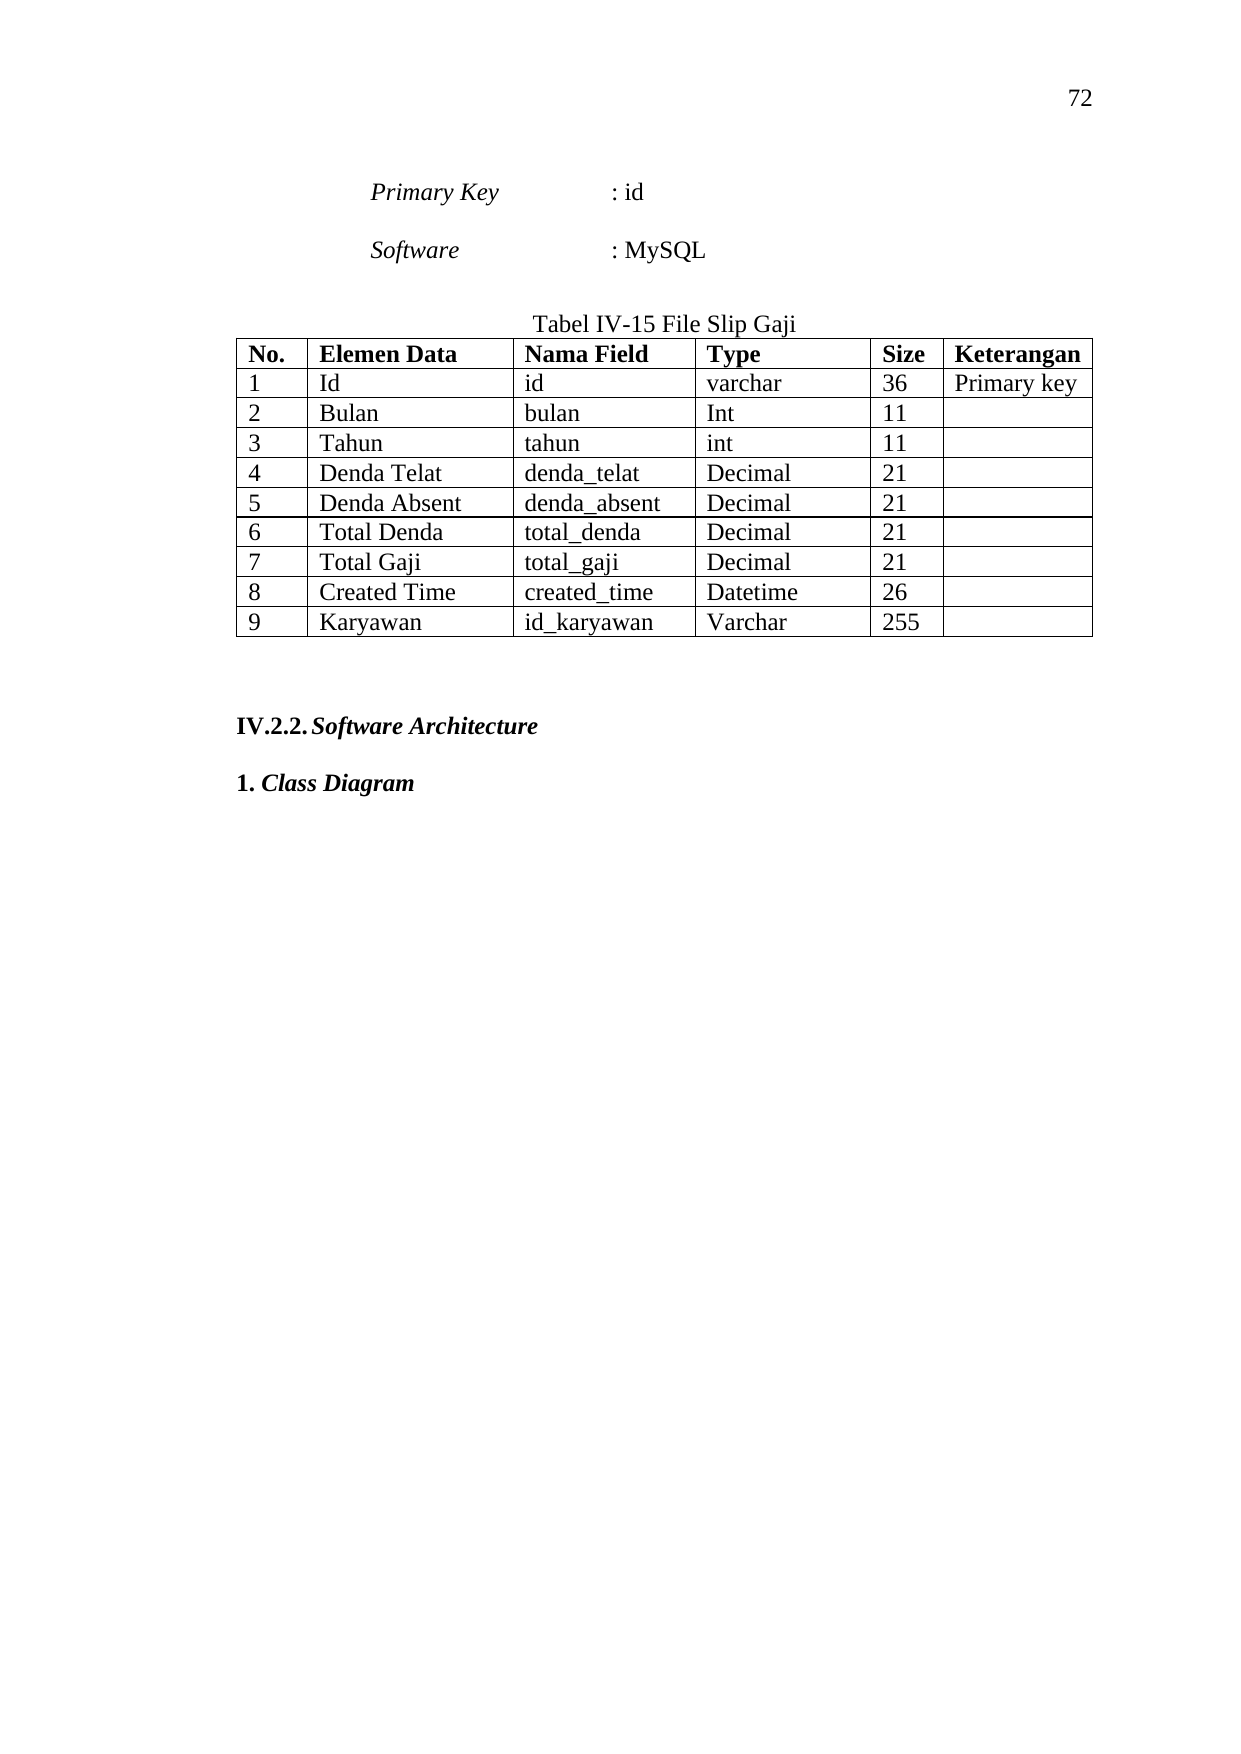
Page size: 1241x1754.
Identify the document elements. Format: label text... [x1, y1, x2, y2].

list Class Diagram [236, 768, 1092, 797]
table_cell 11 [871, 428, 943, 457]
table_cell Decimal [696, 488, 870, 516]
table_cell Total Gaji [308, 547, 513, 576]
table_cell 21 [871, 488, 943, 516]
table_cell total_denda [514, 518, 695, 546]
table_cell [944, 458, 1092, 487]
table_cell [944, 428, 1092, 457]
table_cell 6 [237, 518, 307, 546]
table_cell Decimal [696, 547, 870, 576]
table_cell total_gaji [514, 547, 695, 576]
table_cell 5 [237, 488, 307, 516]
table_cell 2 [237, 398, 307, 427]
table_header Keterangan [944, 339, 1092, 367]
table_header Size [871, 339, 943, 367]
table_header No. [237, 339, 307, 367]
table_cell Varchar [696, 607, 870, 636]
table_cell Total Denda [308, 518, 513, 546]
table_cell 7 [237, 547, 307, 576]
table_cell Decimal [696, 458, 870, 487]
table_cell [944, 488, 1092, 516]
table_cell Datetime [696, 577, 870, 606]
table_cell Decimal [696, 518, 870, 546]
table_cell 1 [237, 369, 307, 397]
table_cell denda_absent [514, 488, 695, 516]
table_cell 9 [237, 607, 307, 636]
table_cell 21 [871, 518, 943, 546]
table_cell [944, 607, 1092, 636]
list Software : MySQL [370, 235, 1092, 263]
table_cell id_karyawan [514, 607, 695, 636]
table_cell bulan [514, 398, 695, 427]
table_cell 21 [871, 547, 943, 576]
table_header Elemen Data [308, 339, 513, 367]
table_cell varchar [696, 369, 870, 397]
table_header Nama Field [514, 339, 695, 367]
table_cell Tahun [308, 428, 513, 457]
table_cell [944, 518, 1092, 546]
table_cell [944, 577, 1092, 606]
table_cell 3 [237, 428, 307, 457]
table_cell Int [696, 398, 870, 427]
table_cell Karyawan [308, 607, 513, 636]
table_cell 8 [237, 577, 307, 606]
subtitle Software Architecture [236, 711, 1092, 739]
table_cell Denda Telat [308, 458, 513, 487]
table_cell int [696, 428, 870, 457]
table_cell Primary key [944, 369, 1092, 397]
table_cell 4 [237, 458, 307, 487]
table_cell 26 [871, 577, 943, 606]
table_header Type [696, 339, 870, 367]
table_cell tahun [514, 428, 695, 457]
table_cell 11 [871, 398, 943, 427]
table_cell Id [308, 369, 513, 397]
table_cell Denda Absent [308, 488, 513, 516]
table_cell 36 [871, 369, 943, 397]
table_cell id [514, 369, 695, 397]
table_cell Created Time [308, 577, 513, 606]
table_cell [944, 398, 1092, 427]
table_cell [944, 547, 1092, 576]
table_cell 255 [871, 607, 943, 636]
table_cell created_time [514, 577, 695, 606]
table_cell 21 [871, 458, 943, 487]
list Primary Key : id [370, 177, 1092, 206]
table_cell denda_telat [514, 458, 695, 487]
table_cell Bulan [308, 398, 513, 427]
